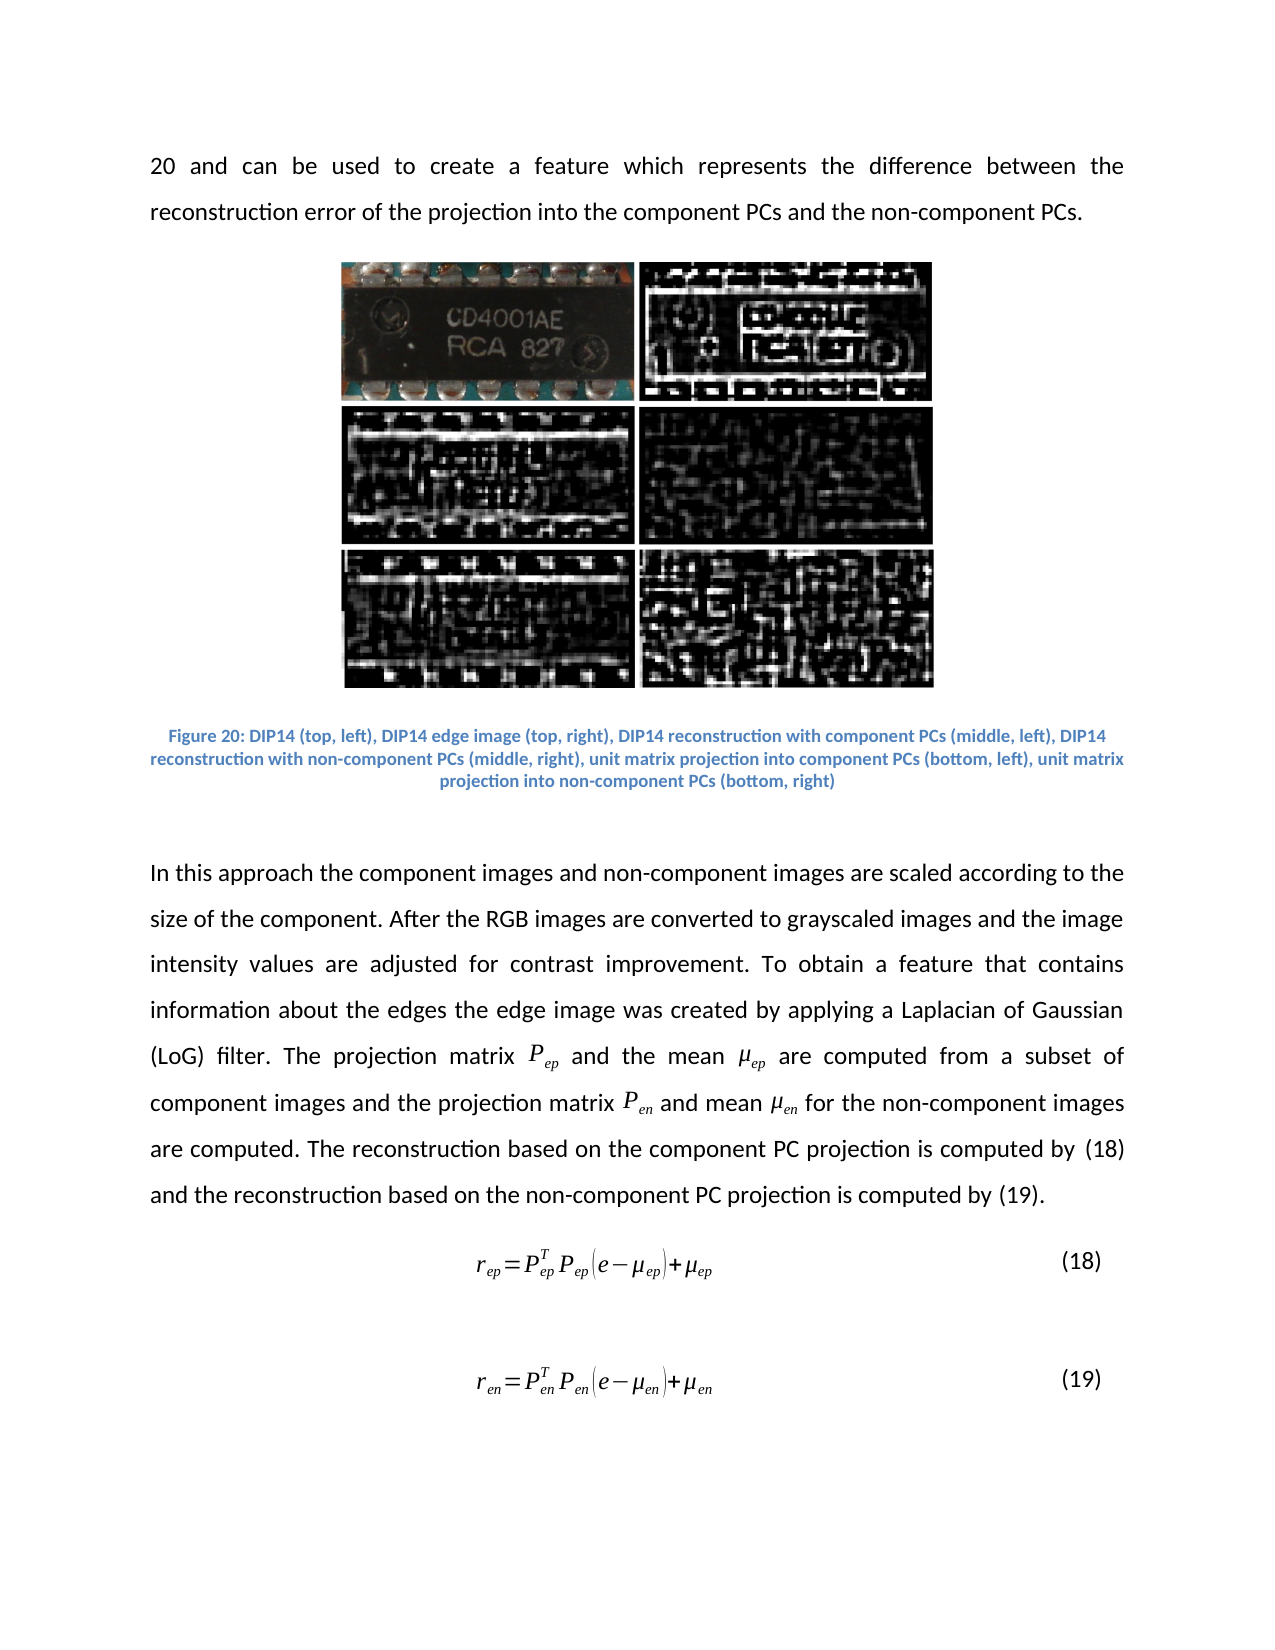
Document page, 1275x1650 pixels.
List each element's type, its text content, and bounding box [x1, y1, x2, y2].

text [150, 150, 1125, 226]
picture [341, 262, 934, 688]
text In this approach the component images and non-component images are scaled according to the size of the component. After the RGB images are converted to grayscaled images and the image intensity values are adjusted for contrast improvement. To obtain a feature that contains information about the edges the edge image was created by applying a Laplacian of Gaussian (LoG) filter. The projection matrix and the mean are computed from a subset of component images and the projection matrix and mean for the non-component images are computed. The reconstruction based on the component PC projection is computed by (18) and the reconstruction based on the non-component PC projection is computed by (19). [150, 857, 1125, 1209]
table_header [139, 1363, 1050, 1414]
table_header [139, 1245, 1050, 1296]
